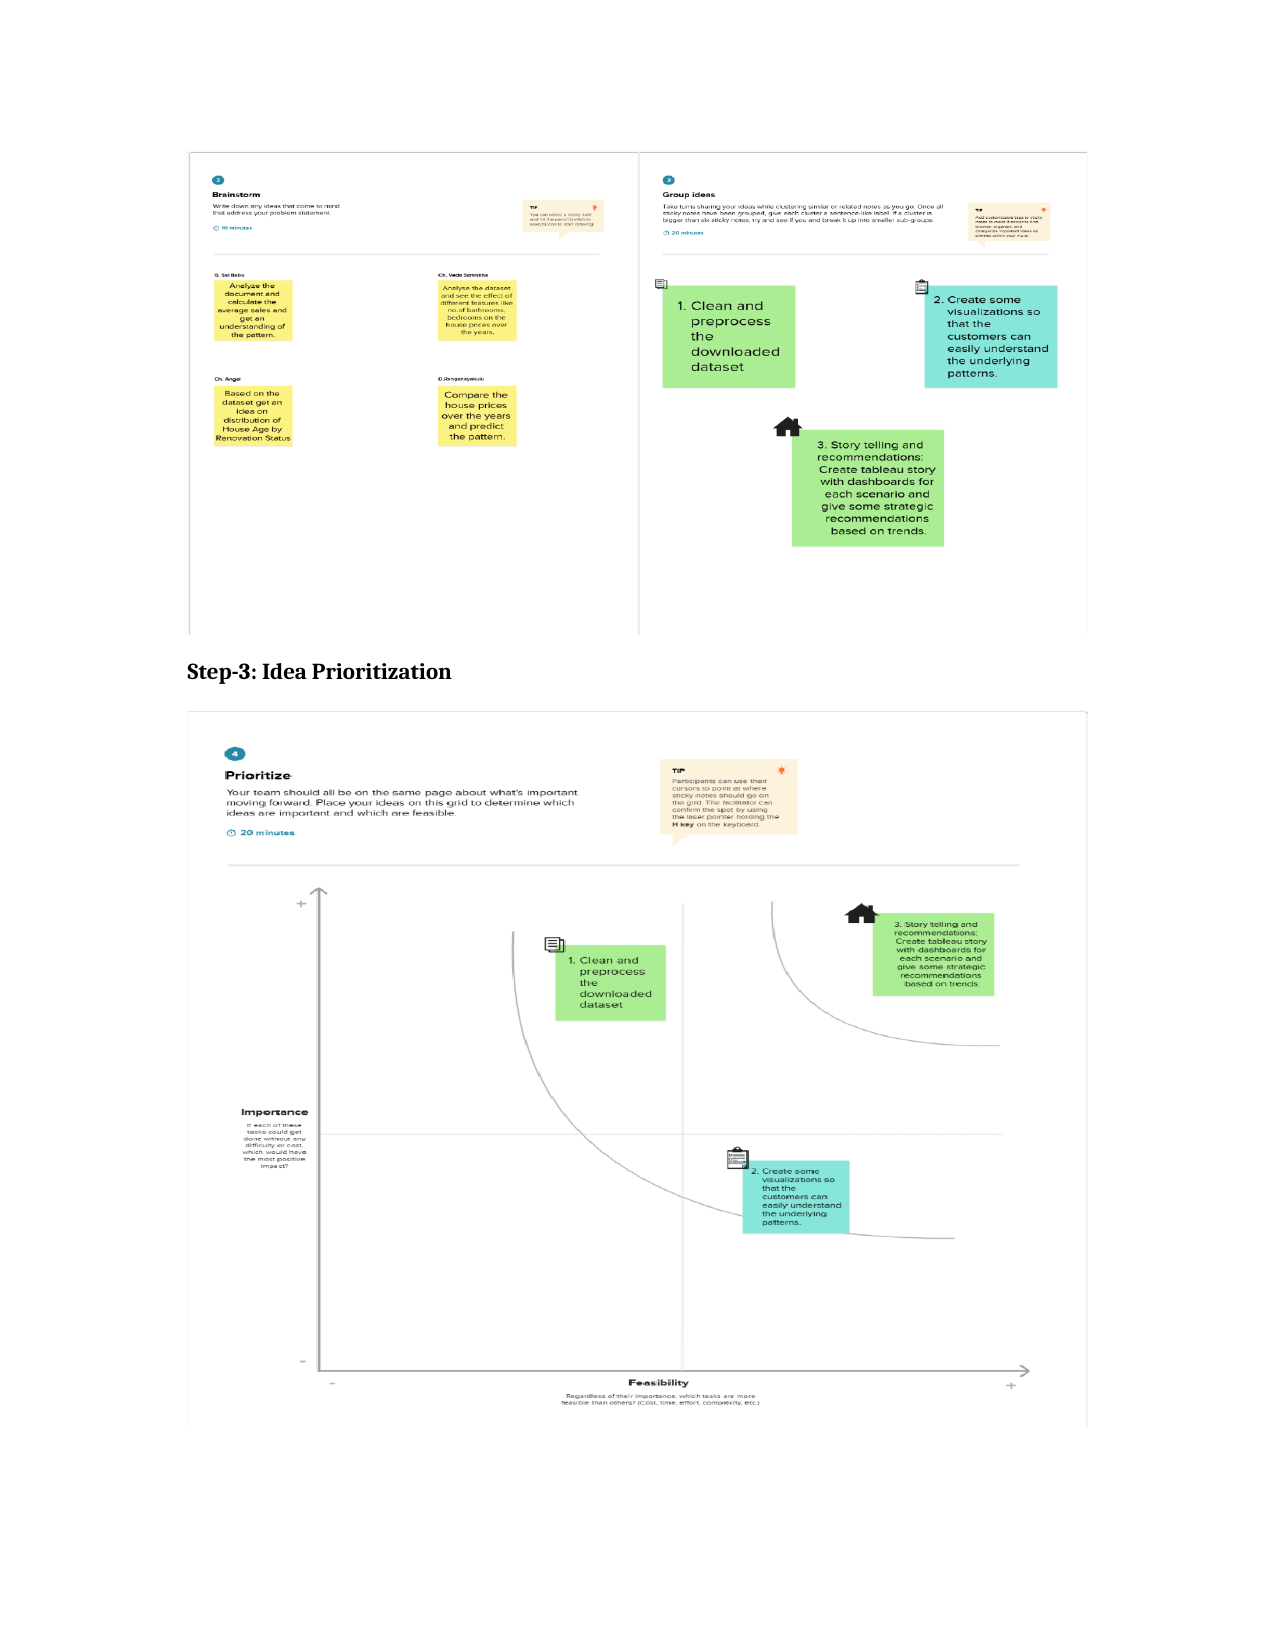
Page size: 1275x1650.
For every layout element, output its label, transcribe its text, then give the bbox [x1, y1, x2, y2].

picture [187, 150, 1088, 635]
text Step-3: Idea Prioritization [187, 659, 1087, 685]
picture [187, 710, 1088, 1427]
